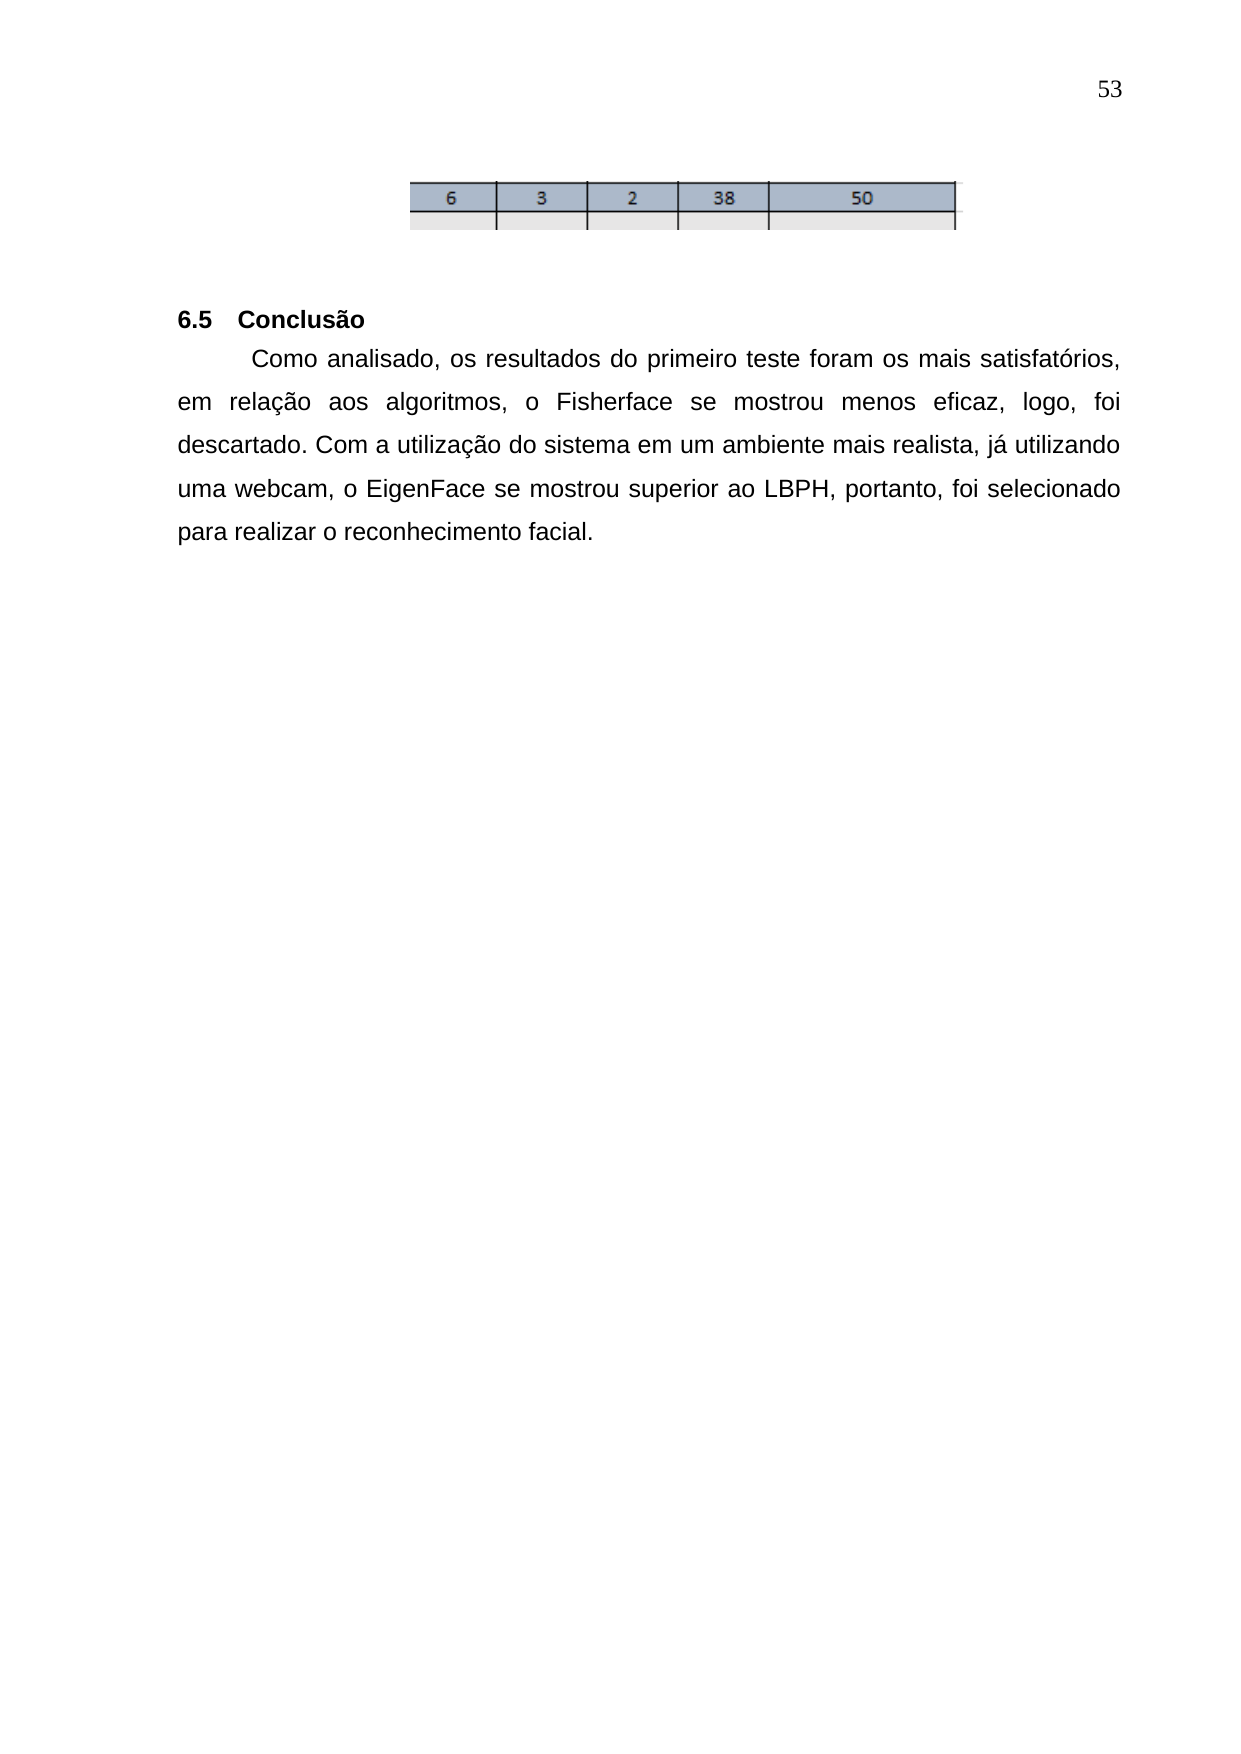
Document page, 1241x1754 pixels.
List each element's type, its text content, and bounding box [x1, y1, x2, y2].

text Como analisado, os resultados do primeiro teste foram os mais satisfatórios, em relação aos algoritmos, o Fisherface se mostrou menos eficaz, logo, foi descartado. Com a utilização do sistema em um ambiente mais realista, já utilizando uma webcam, o EigenFace se mostrou superior ao LBPH, portanto, foi selecionado para realizar o reconhecimento facial. [177, 344, 1122, 546]
text Conclusão [177, 305, 1122, 334]
